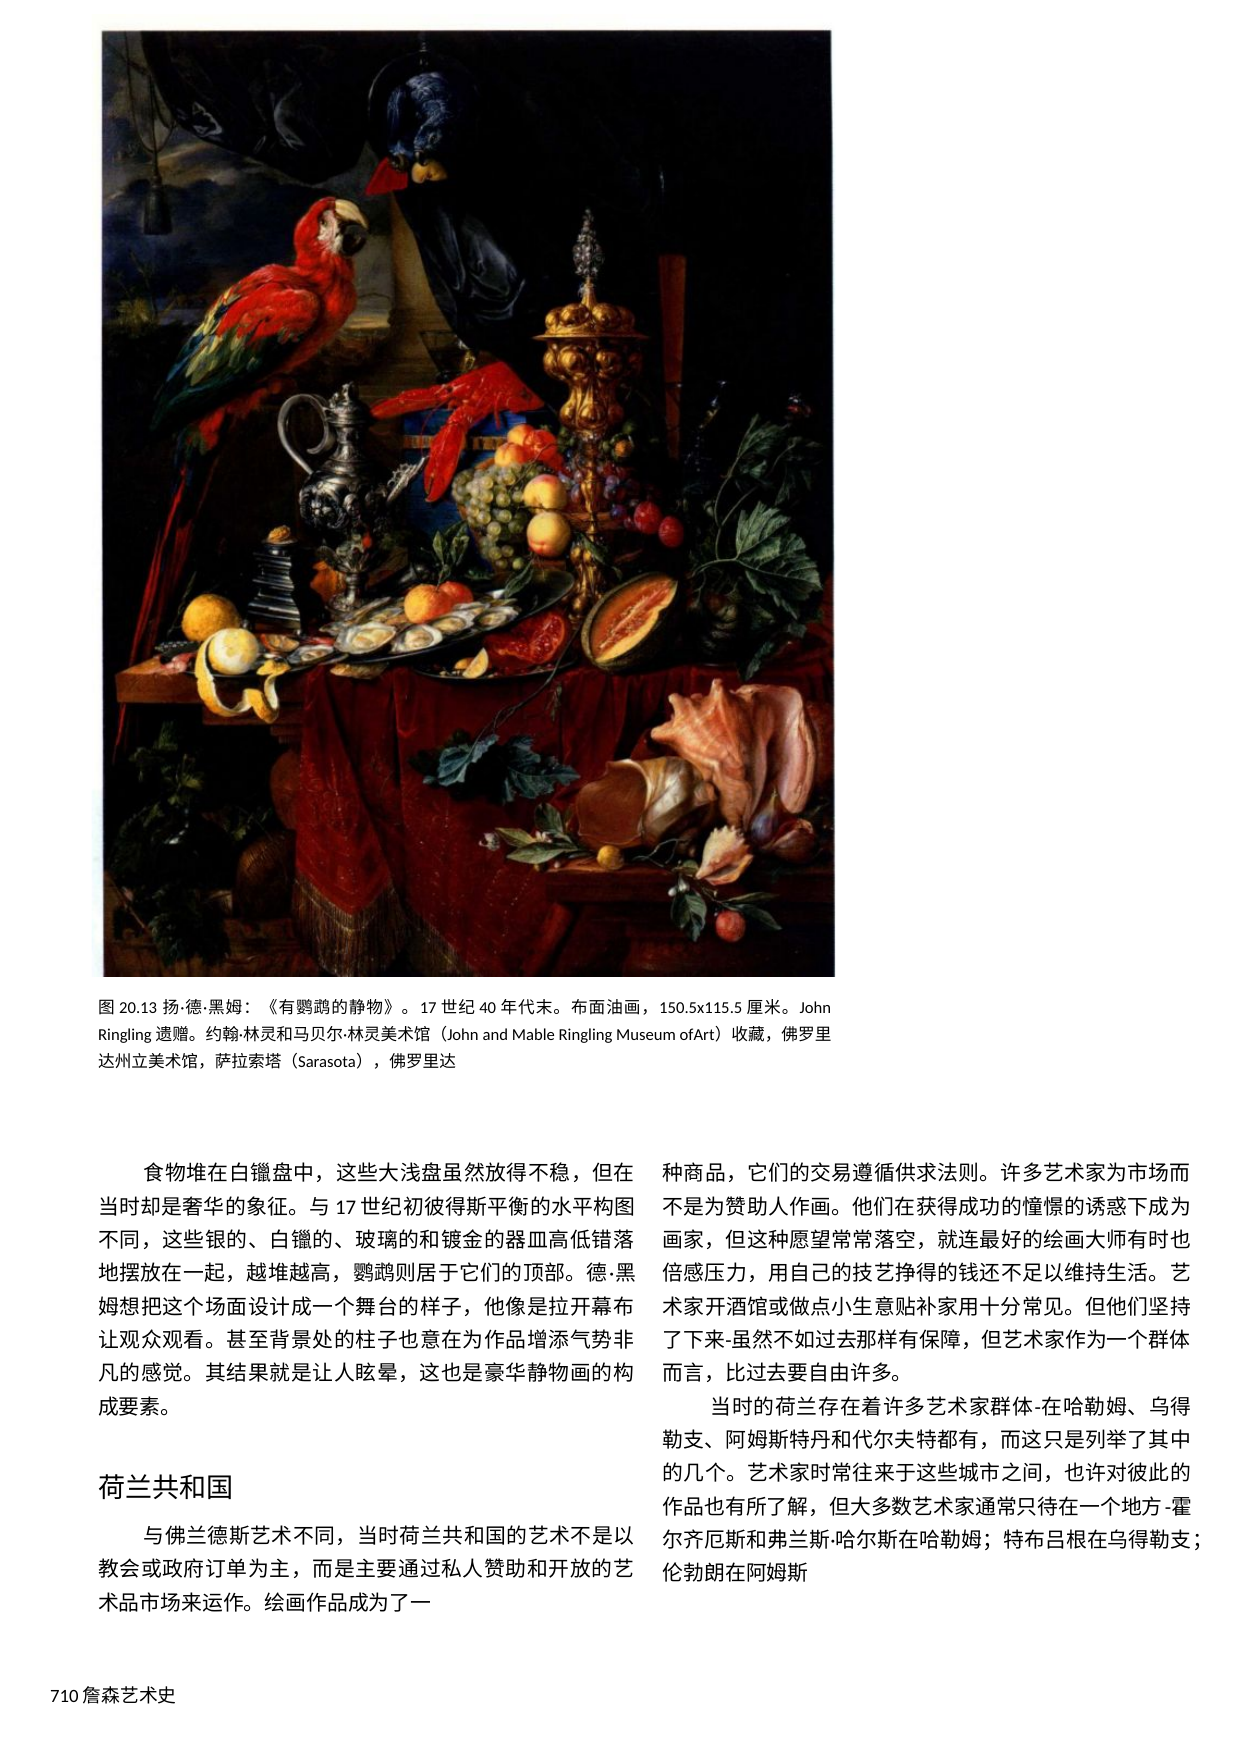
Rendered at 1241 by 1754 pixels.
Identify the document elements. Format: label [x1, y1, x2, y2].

picture [91, 14, 836, 977]
